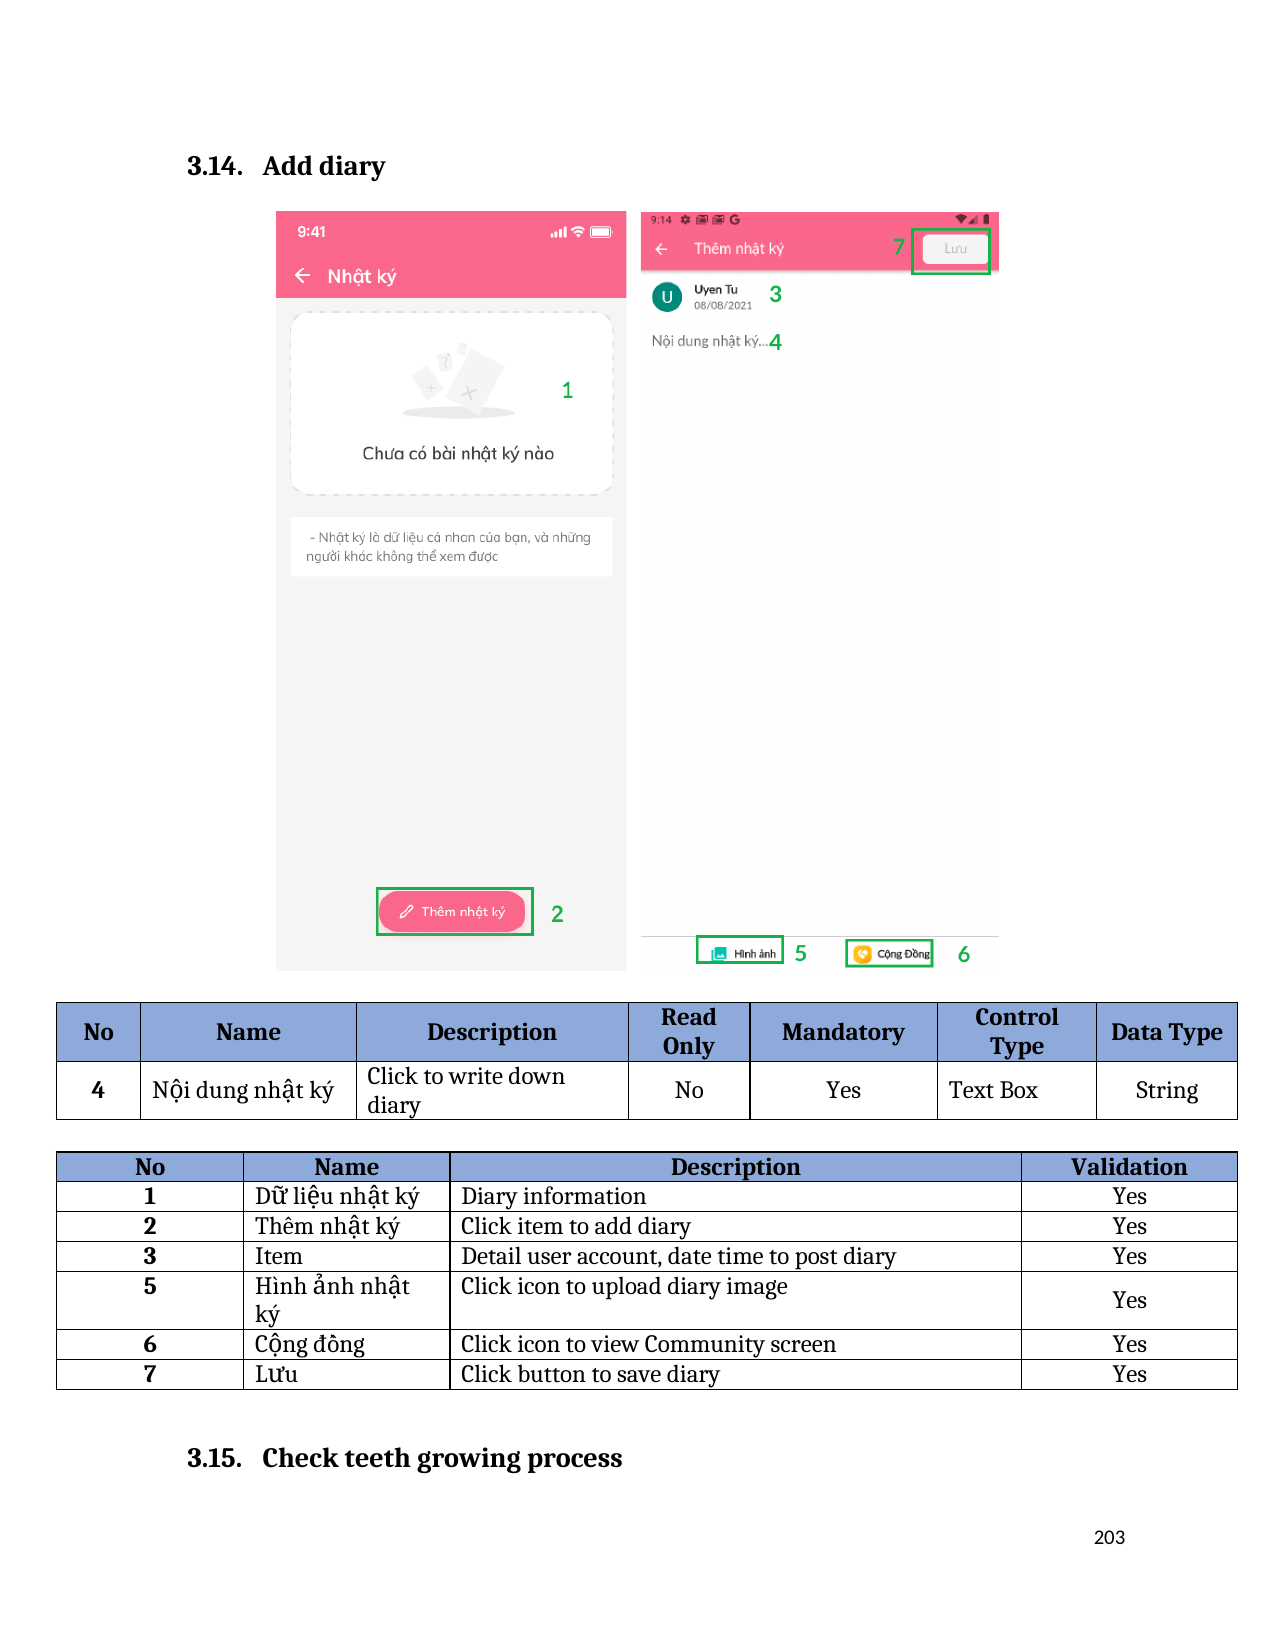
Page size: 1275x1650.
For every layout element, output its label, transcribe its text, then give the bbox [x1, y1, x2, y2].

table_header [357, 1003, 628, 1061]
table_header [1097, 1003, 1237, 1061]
picture [276, 211, 627, 971]
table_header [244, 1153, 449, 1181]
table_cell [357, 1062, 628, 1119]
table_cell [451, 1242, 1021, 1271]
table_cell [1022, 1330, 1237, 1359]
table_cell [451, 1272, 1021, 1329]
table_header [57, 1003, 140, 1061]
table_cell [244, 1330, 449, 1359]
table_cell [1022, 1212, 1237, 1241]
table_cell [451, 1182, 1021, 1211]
subtitle Check teeth growing process [187, 1442, 1125, 1474]
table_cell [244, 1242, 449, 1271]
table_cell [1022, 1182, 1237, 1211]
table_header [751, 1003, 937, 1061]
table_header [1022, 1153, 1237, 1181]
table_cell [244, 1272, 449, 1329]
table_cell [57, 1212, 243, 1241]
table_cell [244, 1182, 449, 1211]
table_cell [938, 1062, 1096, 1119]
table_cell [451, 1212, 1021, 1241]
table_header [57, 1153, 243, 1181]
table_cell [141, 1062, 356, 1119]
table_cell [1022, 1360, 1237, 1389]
subtitle Add diary [187, 150, 1125, 182]
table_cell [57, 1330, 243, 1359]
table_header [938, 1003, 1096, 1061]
picture [640, 212, 999, 971]
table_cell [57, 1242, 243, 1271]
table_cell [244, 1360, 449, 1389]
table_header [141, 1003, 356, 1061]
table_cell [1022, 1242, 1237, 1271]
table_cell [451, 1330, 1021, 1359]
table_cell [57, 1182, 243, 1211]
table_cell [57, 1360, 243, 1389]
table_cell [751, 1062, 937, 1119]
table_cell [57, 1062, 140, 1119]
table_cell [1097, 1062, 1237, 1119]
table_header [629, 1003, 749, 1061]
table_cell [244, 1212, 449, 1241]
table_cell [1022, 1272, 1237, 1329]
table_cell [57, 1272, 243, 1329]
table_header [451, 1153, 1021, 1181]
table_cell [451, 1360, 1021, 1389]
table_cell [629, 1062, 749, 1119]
